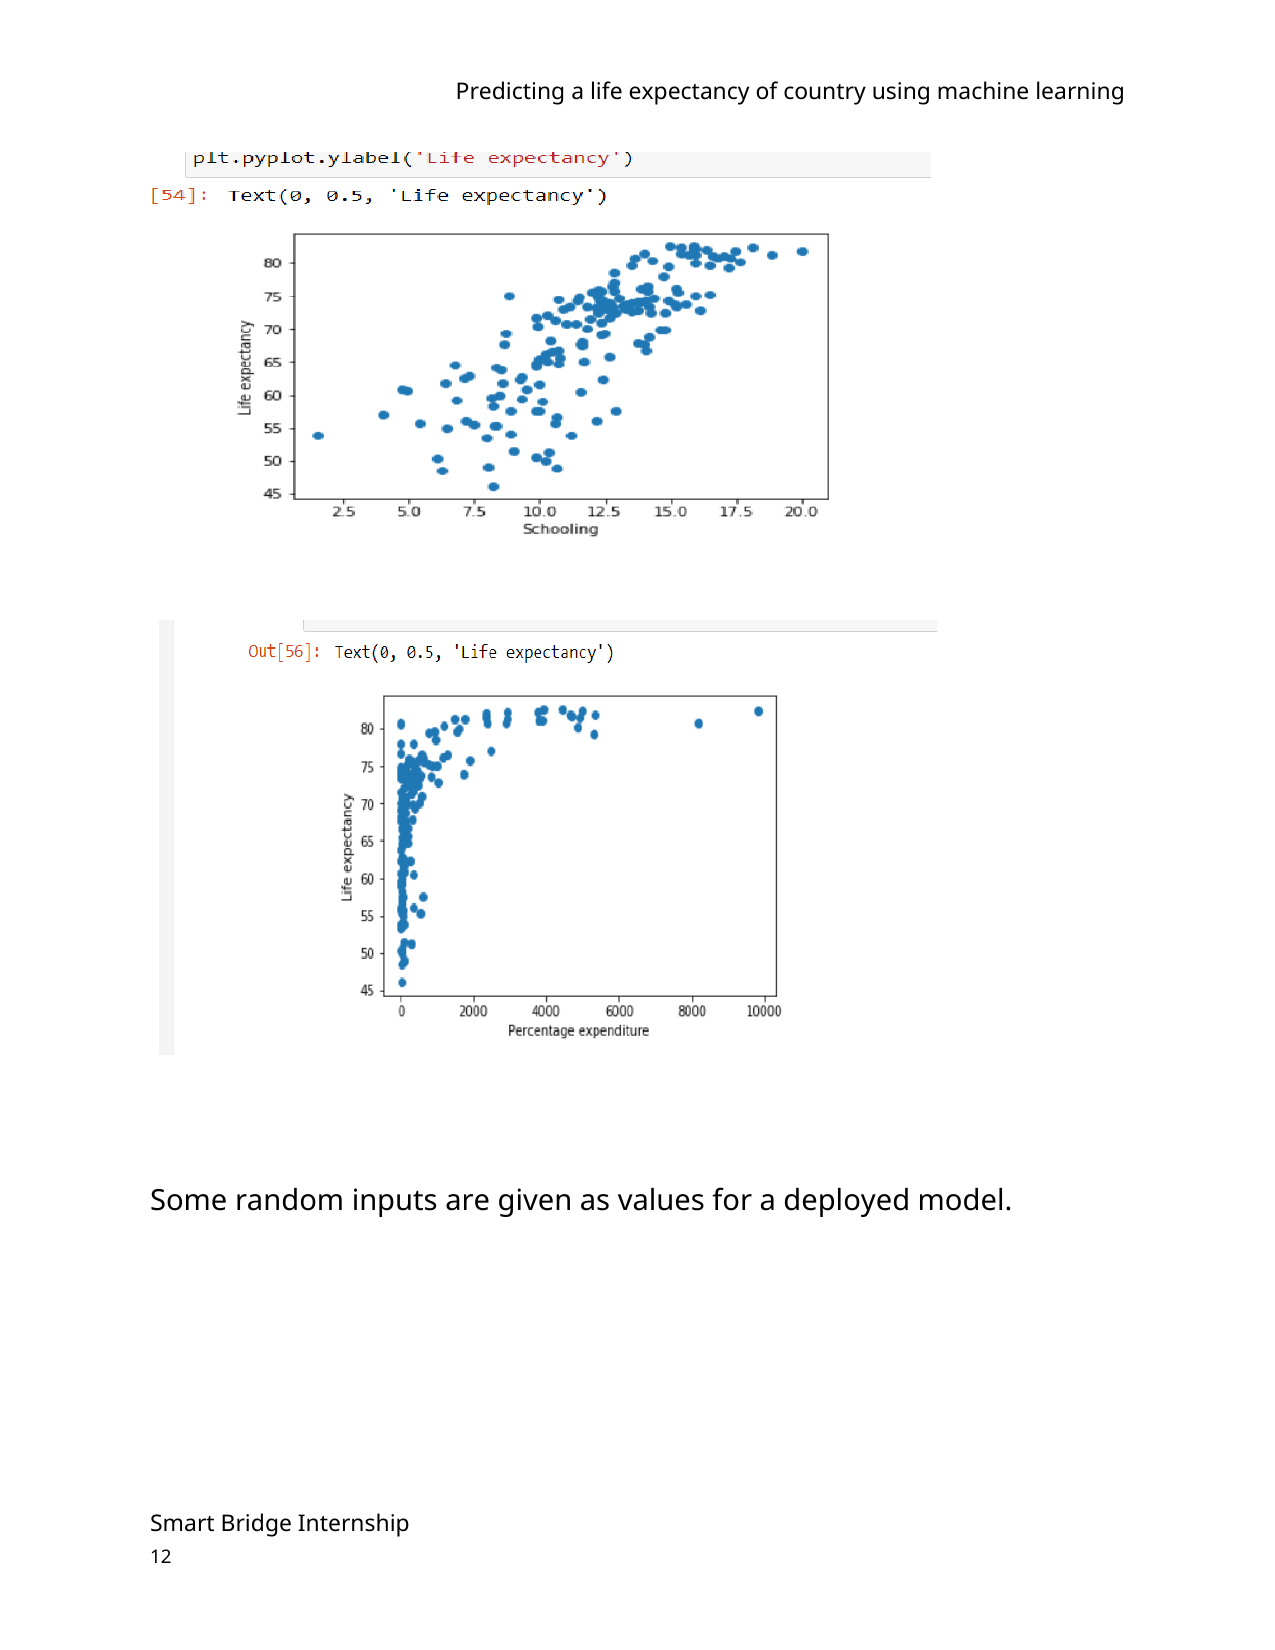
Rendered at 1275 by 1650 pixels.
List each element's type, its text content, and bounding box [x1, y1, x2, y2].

text Some random inputs are given as values for a deployed model. [150, 1180, 1125, 1219]
picture [158, 620, 938, 1055]
picture [150, 152, 932, 553]
